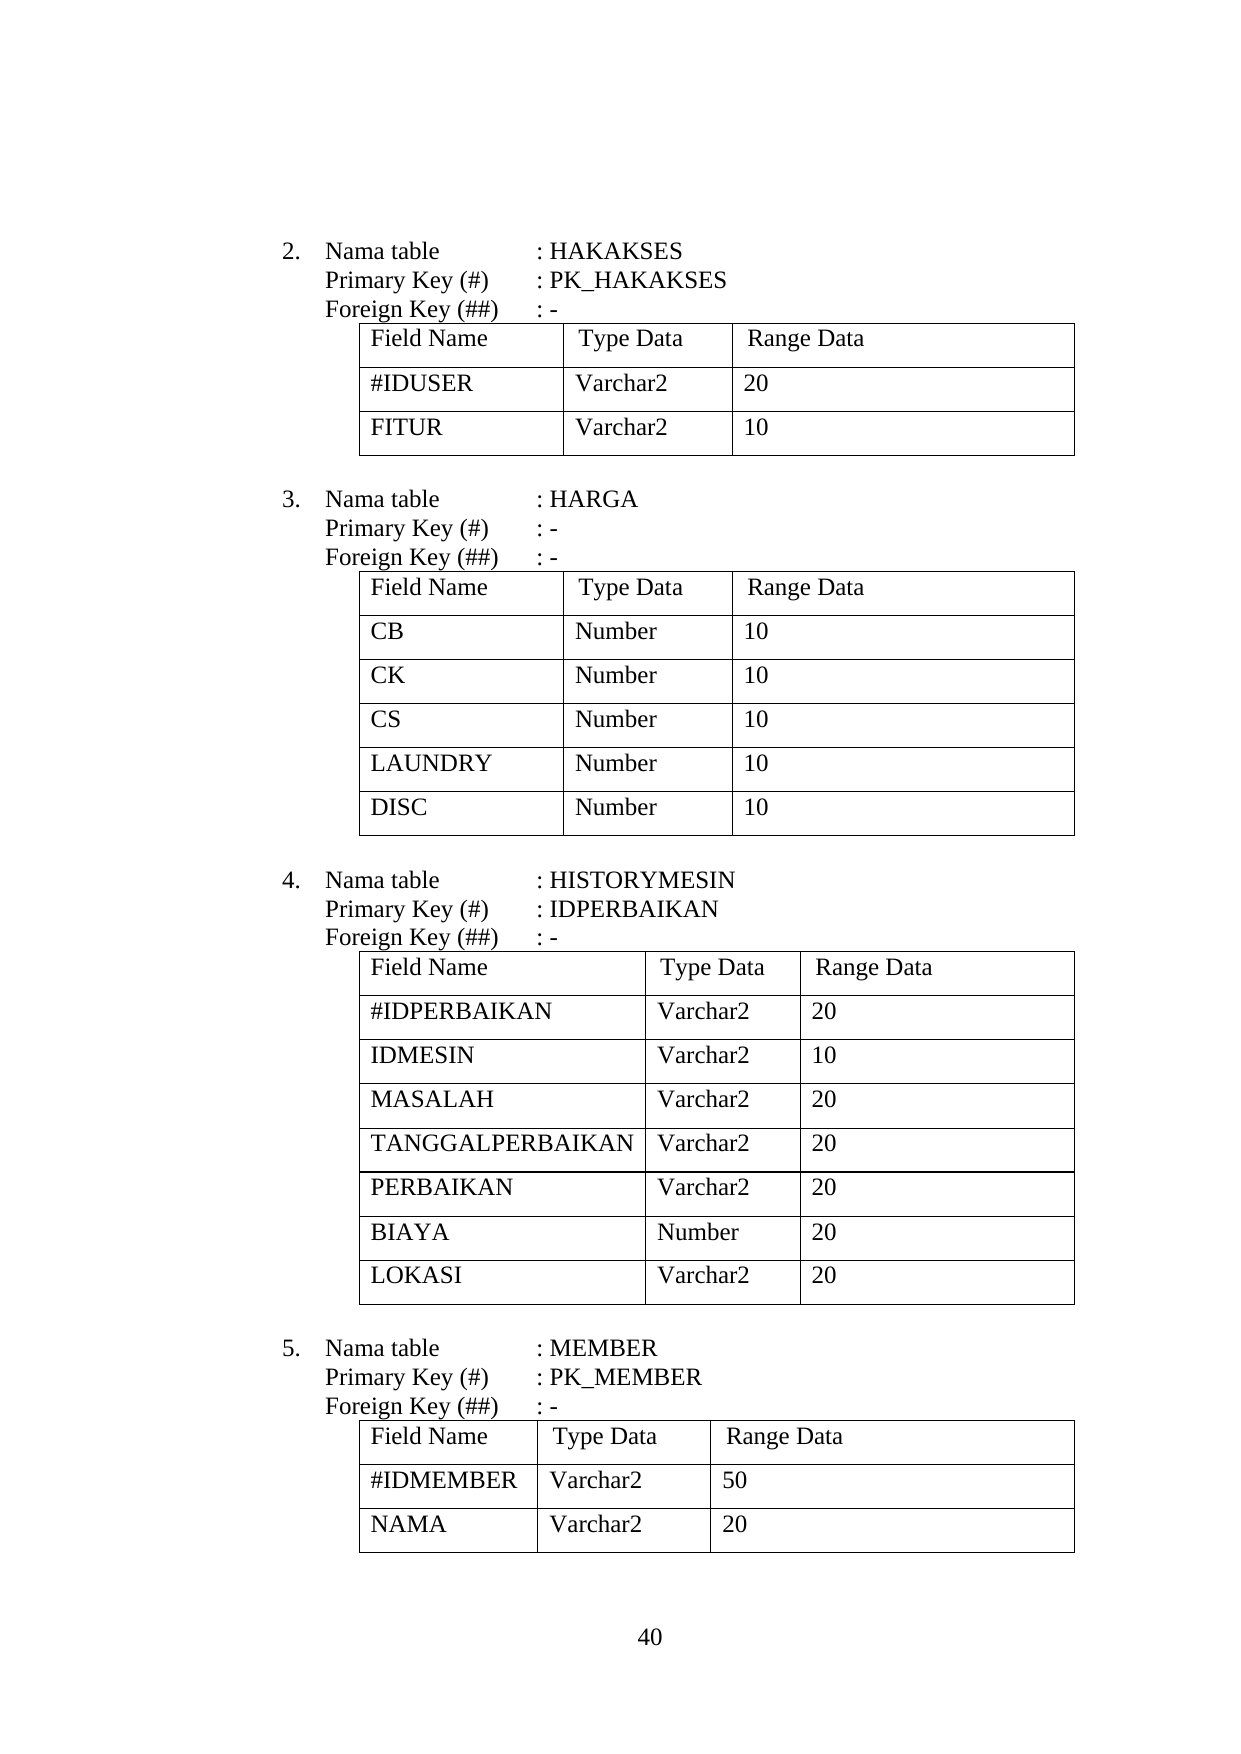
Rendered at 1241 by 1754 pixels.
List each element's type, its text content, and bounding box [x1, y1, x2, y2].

table_cell 10 [733, 412, 1074, 455]
table_cell 20 [801, 1129, 1074, 1171]
table_header Type Data [538, 1421, 710, 1464]
table_cell Number [646, 1217, 800, 1259]
table_cell CS [360, 704, 563, 747]
table_cell 20 [801, 1217, 1074, 1259]
table_cell Varchar2 [646, 1040, 800, 1083]
table_cell Number [564, 792, 732, 835]
table_cell 20 [711, 1509, 1074, 1552]
table_cell Varchar2 [538, 1509, 710, 1552]
table_cell BIAYA [360, 1217, 645, 1259]
table_cell 20 [801, 1084, 1074, 1127]
table_cell 10 [733, 748, 1074, 791]
table_cell 20 [733, 368, 1074, 411]
table_header Type Data [564, 572, 732, 615]
table_cell 10 [733, 616, 1074, 659]
table_cell 50 [711, 1465, 1074, 1508]
list Nama table : HAKAKSES [282, 236, 1063, 265]
table_cell Varchar2 [538, 1465, 710, 1508]
table_cell 20 [801, 1173, 1074, 1216]
table_header Range Data [711, 1421, 1074, 1464]
table_cell DISC [360, 792, 563, 835]
table_cell CB [360, 616, 563, 659]
table_cell LOKASI [360, 1261, 645, 1304]
table_cell FITUR [360, 412, 563, 455]
table_cell 10 [733, 660, 1074, 703]
table_cell Number [564, 616, 732, 659]
table_cell 10 [801, 1040, 1074, 1083]
list Primary Key (#) : - [325, 513, 1063, 542]
table_cell Number [564, 704, 732, 747]
list Foreign Key (##) : - [325, 922, 1063, 951]
table_header Field Name [360, 952, 645, 995]
list Primary Key (#) : PK_MEMBER [325, 1362, 1063, 1391]
table_cell 20 [801, 996, 1074, 1039]
list Foreign Key (##) : - [325, 294, 1063, 322]
table_cell 10 [733, 704, 1074, 747]
table_cell Varchar2 [564, 368, 732, 411]
table_cell MASALAH [360, 1084, 645, 1127]
table_header Field Name [360, 324, 563, 367]
list Foreign Key (##) : - [325, 542, 1063, 571]
table_cell 10 [733, 792, 1074, 835]
table_cell #IDUSER [360, 368, 563, 411]
list Nama table : MEMBER [282, 1333, 1063, 1362]
table_cell Varchar2 [646, 1129, 800, 1171]
list Nama table : HISTORYMESIN [282, 865, 1063, 894]
table_header Type Data [646, 952, 800, 995]
table_cell Number [564, 660, 732, 703]
table_cell #IDPERBAIKAN [360, 996, 645, 1039]
table_cell LAUNDRY [360, 748, 563, 791]
list Nama table : HARGA [282, 484, 1063, 513]
table_header Field Name [360, 572, 563, 615]
table_header Range Data [733, 572, 1074, 615]
table_cell Varchar2 [564, 412, 732, 455]
table_cell PERBAIKAN [360, 1173, 645, 1216]
table_cell IDMESIN [360, 1040, 645, 1083]
table_cell CK [360, 660, 563, 703]
table_cell NAMA [360, 1509, 537, 1552]
list Foreign Key (##) : - [325, 1391, 1063, 1420]
table_cell Varchar2 [646, 1261, 800, 1304]
table_cell Varchar2 [646, 1084, 800, 1127]
table_header Field Name [360, 1421, 537, 1464]
table_header Range Data [733, 324, 1074, 367]
table_cell Number [564, 748, 732, 791]
table_cell 20 [801, 1261, 1074, 1304]
list Primary Key (#) : IDPERBAIKAN [325, 894, 1063, 922]
table_cell Varchar2 [646, 996, 800, 1039]
list Primary Key (#) : PK_HAKAKSES [325, 265, 1063, 294]
table_cell #IDMEMBER [360, 1465, 537, 1508]
table_header Type Data [564, 324, 732, 367]
table_header Range Data [801, 952, 1074, 995]
table_cell TANGGALPERBAIKAN [360, 1129, 645, 1171]
table_cell Varchar2 [646, 1173, 800, 1216]
